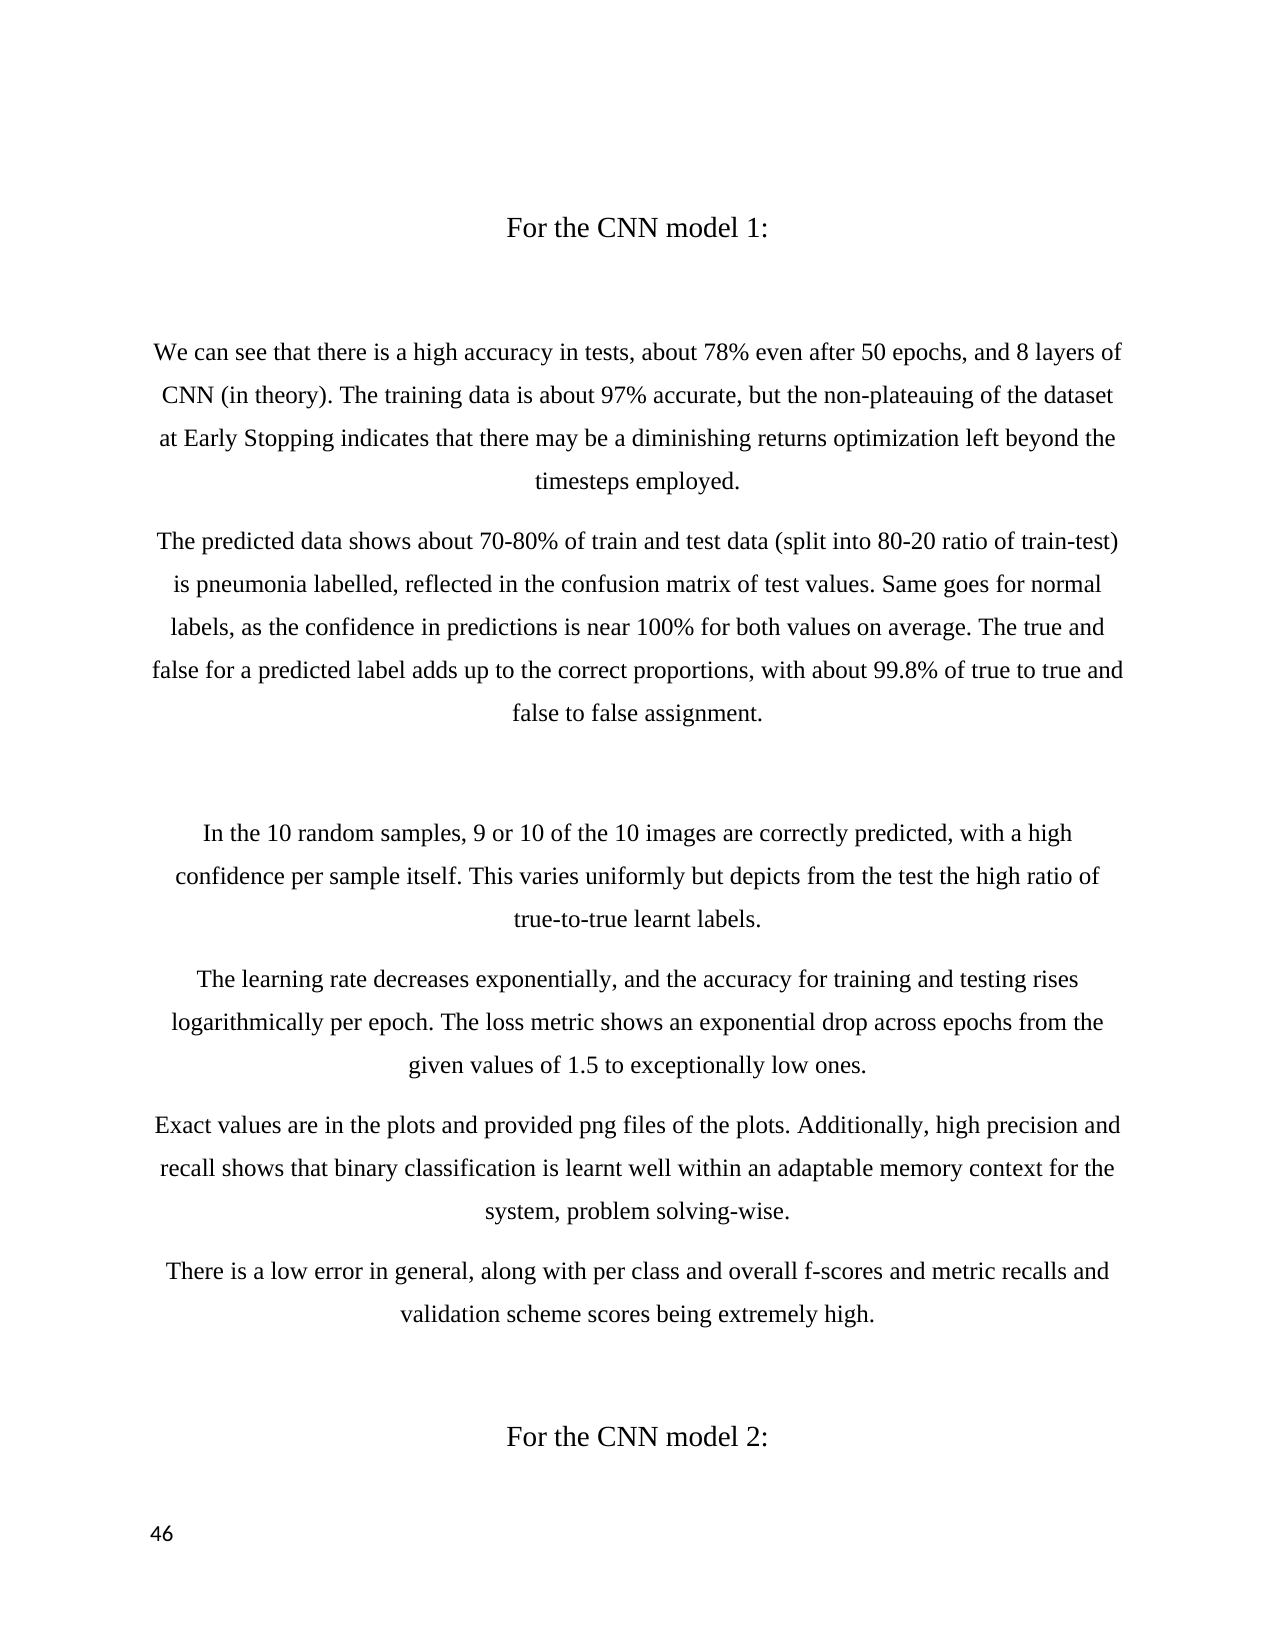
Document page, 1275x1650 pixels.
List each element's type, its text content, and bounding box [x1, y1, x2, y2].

text For the CNN model 1: [150, 210, 1125, 243]
text In the 10 random samples, 9 or 10 of the 10 images are correctly predicted, with a high confidence per sample itself. This varies uniformly but depicts from the test the high ratio of true-to-true learnt labels. [150, 818, 1125, 933]
text The learning rate decreases exponentially, and the accuracy for training and testing rises logarithmically per epoch. The loss metric shows an exponential drop across epochs from the given values of 1.5 to exceptionally low ones. [150, 964, 1125, 1079]
text There is a low error in general, along with per class and overall f-scores and metric recalls and validation scheme scores being extremely high. [150, 1256, 1125, 1328]
text The predicted data shows about 70-80% of train and test data (split into 80-20 ratio of train-test) is pneumonia labelled, reflected in the confusion matrix of test values. Same goes for normal labels, as the confidence in predictions is near 100% for both values on average. The true and false for a predicted label adds up to the correct proportions, with about 99.8% of true to true and false to false assignment. [150, 526, 1125, 727]
text For the CNN model 2: [150, 1419, 1125, 1452]
text We can see that there is a high accuracy in tests, about 78% even after 50 epochs, and 8 layers of CNN (in theory). The training data is about 97% accurate, but the non-plateauing of the dataset at Early Stopping indicates that there may be a diminishing returns optimization left beyond the timesteps employed. [150, 337, 1125, 495]
text Exact values are in the plots and provided png files of the plots. Additionally, high precision and recall shows that binary classification is learnt well within an adaptable memory context for the system, problem solving-wise. [150, 1110, 1125, 1225]
